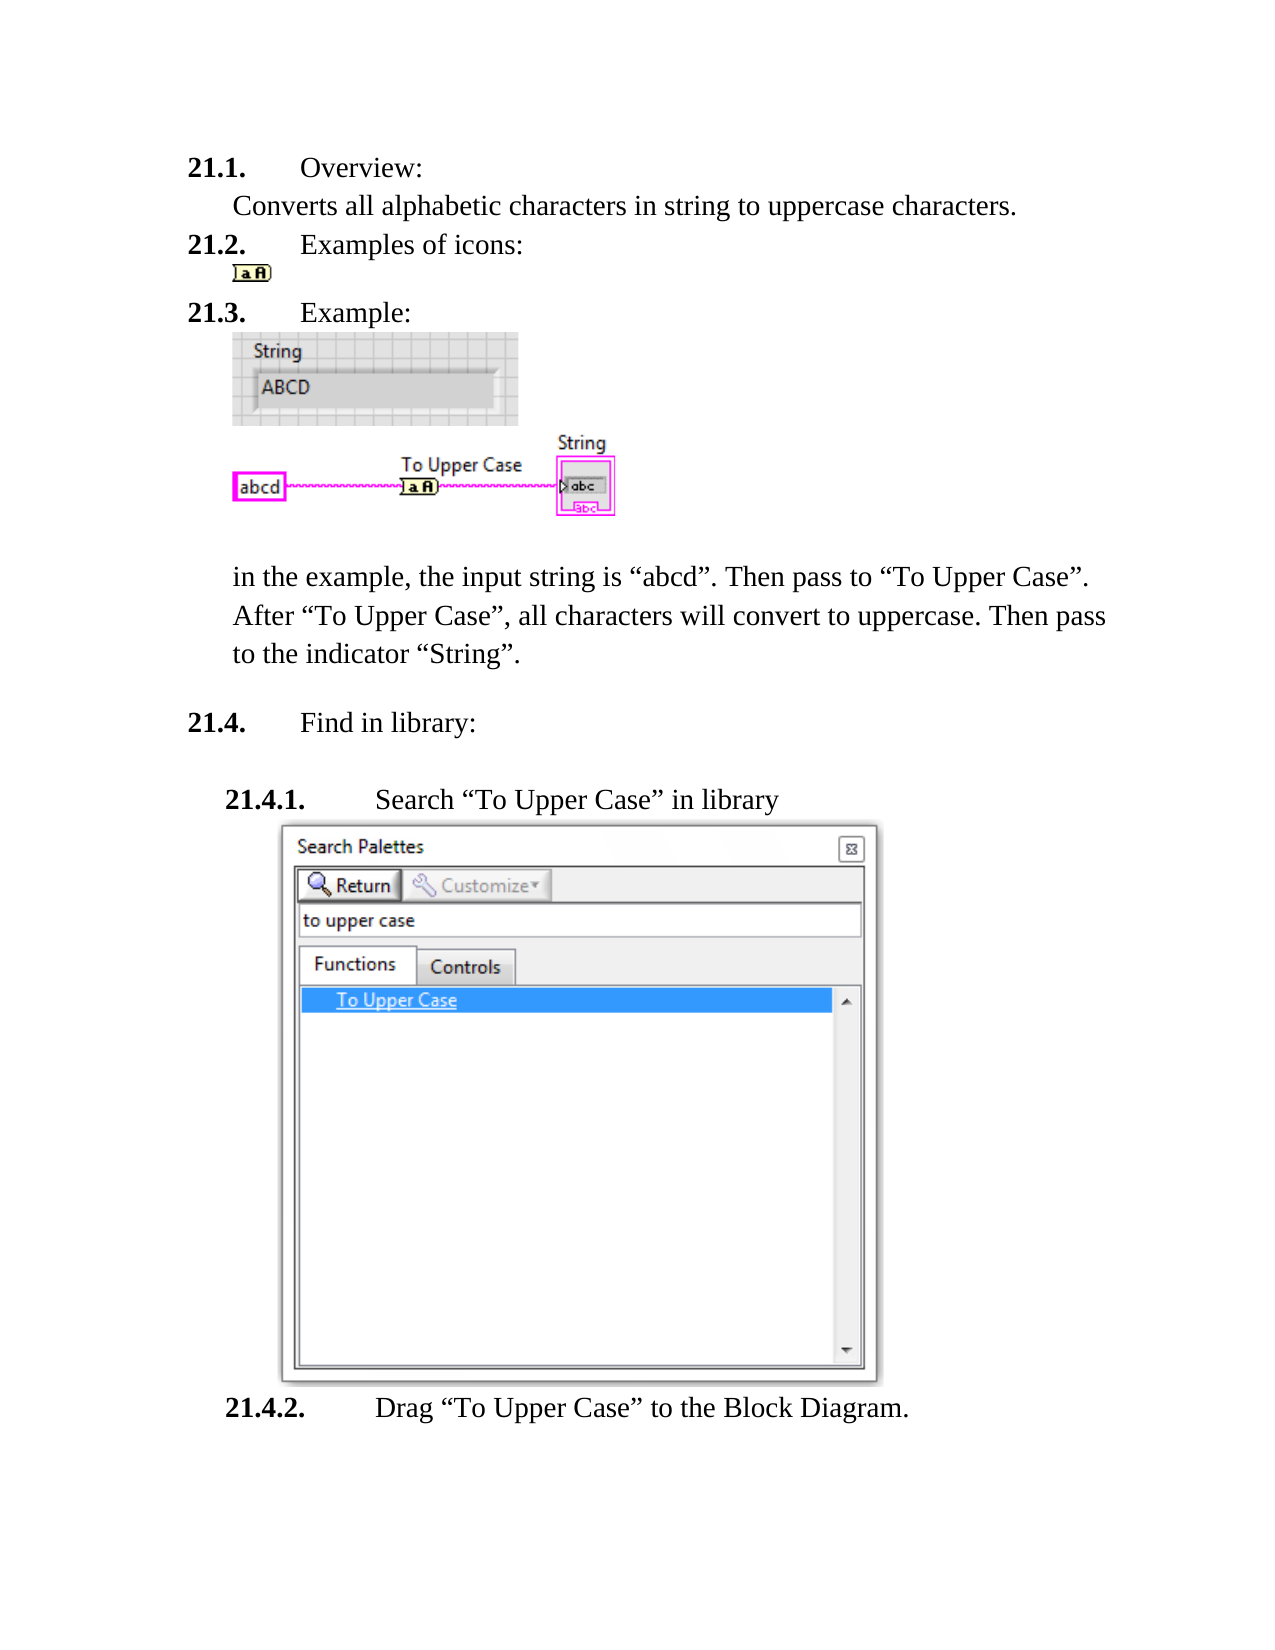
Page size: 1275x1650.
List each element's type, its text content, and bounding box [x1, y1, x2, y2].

picture [277, 819, 884, 1387]
list Find in library: [187, 705, 1125, 738]
picture [232, 332, 519, 426]
list Examples of icons: [187, 227, 1125, 291]
list Example: in the example, the input string is “abcd”. Then pass to “To Upper Case”. After “To Upper Case”, all characters will convert to uppercase. Then pass to the indicator “String”. [187, 295, 1125, 670]
picture [232, 429, 616, 516]
picture [232, 264, 272, 282]
list Overview: Converts all alphabetic characters in string to uppercase characters. [187, 150, 1125, 222]
list Drag “To Upper Case” to the Block Diagram. [225, 1391, 1125, 1424]
